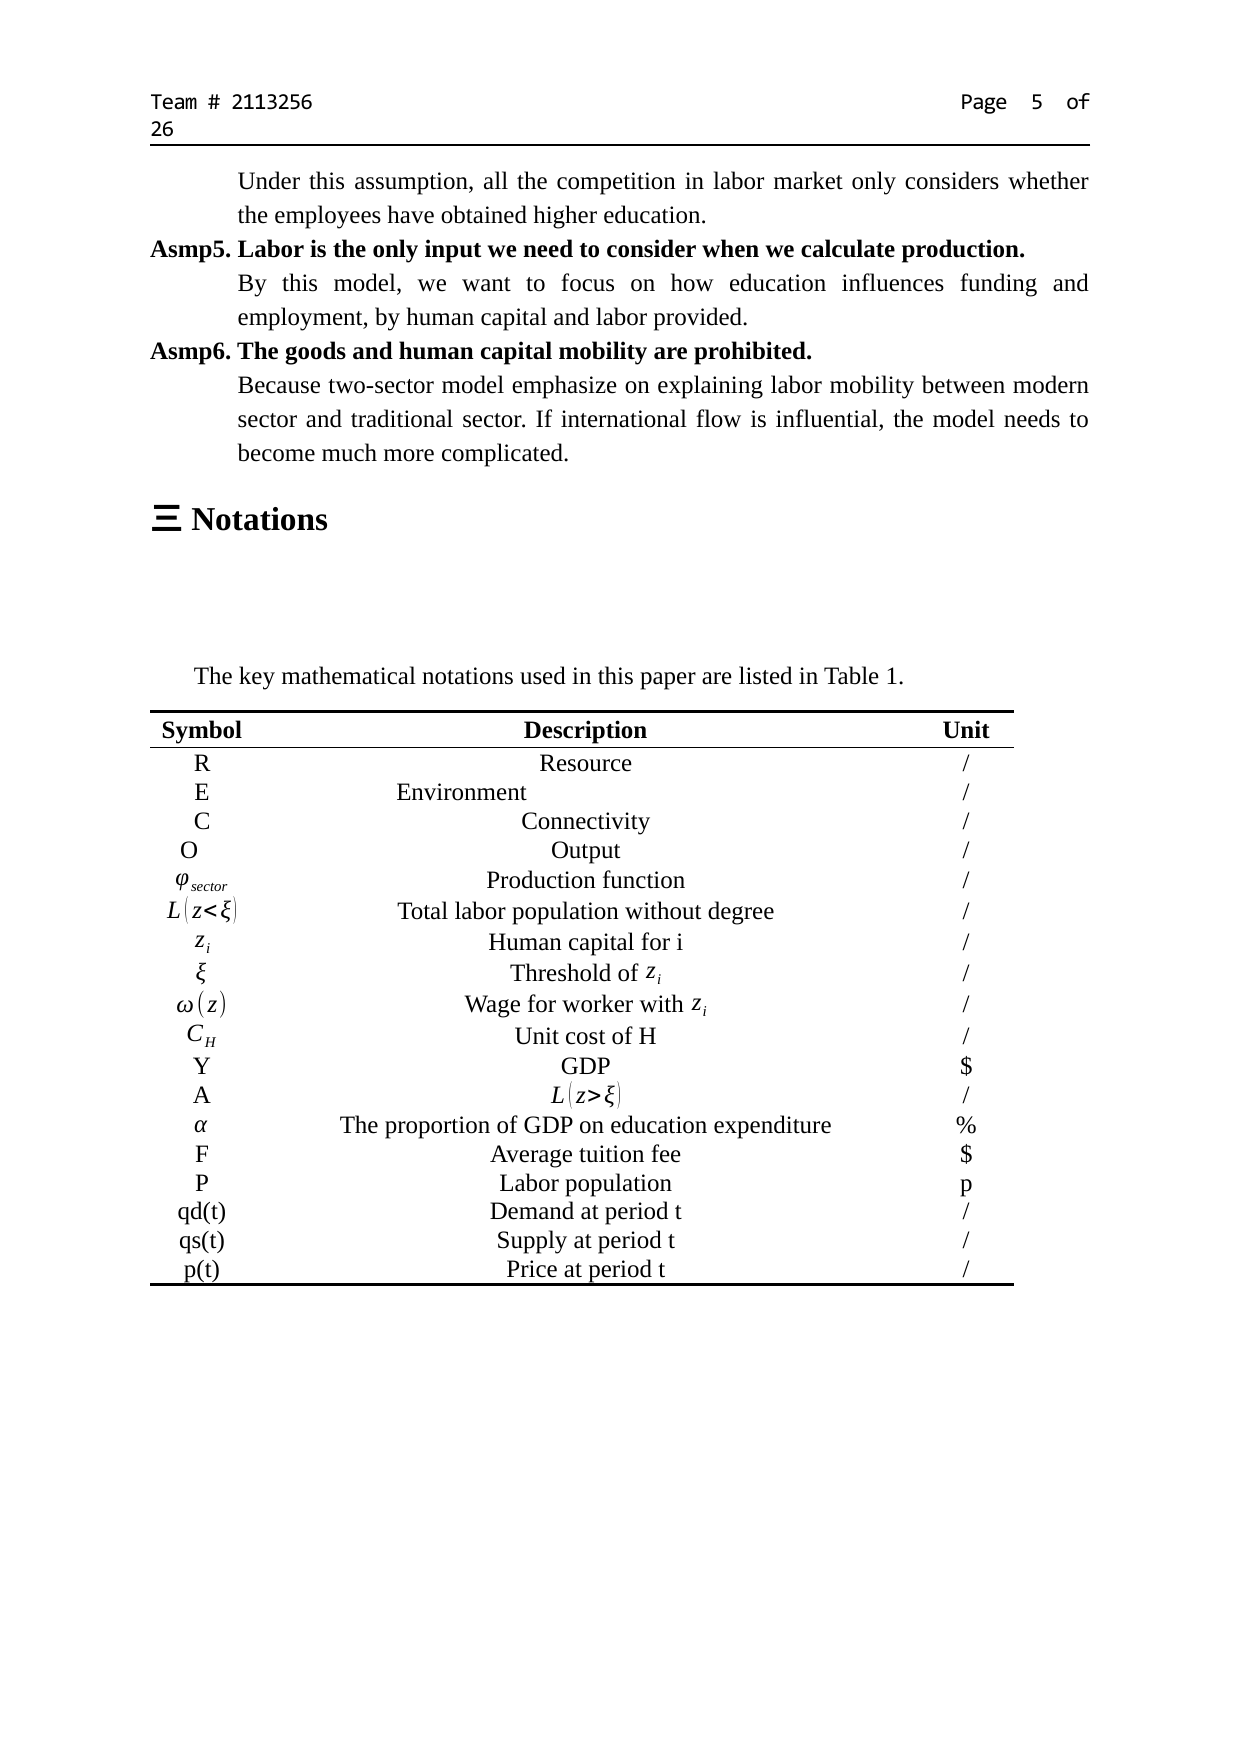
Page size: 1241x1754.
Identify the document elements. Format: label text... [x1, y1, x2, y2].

table_header Symbol [150, 713, 253, 747]
table_cell Wage for worker with [254, 988, 918, 1019]
table_cell p [918, 1168, 1014, 1196]
table_cell R [150, 748, 253, 777]
table_cell Unit cost of H [254, 1020, 918, 1051]
table_cell % [918, 1110, 1014, 1139]
table_cell / [918, 925, 1014, 957]
subtitle Notations [150, 482, 1090, 550]
text Asmp5. Labor is the only input we need to consider when we calculate production. [150, 232, 1090, 266]
table_cell $ [918, 1139, 1014, 1168]
table_cell Labor population [254, 1168, 918, 1196]
table_cell / [918, 864, 1014, 895]
text Under this assumption, all the competition in labor market only considers whether the employees have obtained higher education. [237, 164, 1090, 232]
table_cell Resource [254, 748, 918, 777]
table_cell Environment [254, 777, 918, 806]
table_cell P [150, 1168, 253, 1196]
table_cell GDP [254, 1051, 918, 1079]
table_cell [150, 957, 253, 988]
table_cell [150, 1020, 253, 1051]
table_cell Price at period t [254, 1254, 918, 1283]
table_cell F [150, 1139, 253, 1168]
table_cell / [918, 777, 1014, 806]
table_cell [150, 895, 253, 925]
table_cell p(t) [150, 1254, 253, 1283]
table_cell Demand at period t [254, 1196, 918, 1225]
text Asmp6. The goods and human capital mobility are prohibited. [150, 334, 1090, 368]
table_cell Total labor population without degree [254, 895, 918, 925]
table_cell / [918, 748, 1014, 777]
table_cell / [918, 1020, 1014, 1051]
table_cell Connectivity [254, 806, 918, 835]
table_cell / [918, 895, 1014, 925]
table_header Description [254, 713, 918, 747]
table_cell [150, 988, 253, 1019]
text The key mathematical notations used in this paper are listed in Table 1. [150, 659, 1090, 693]
text Because two-sector model emphasize on explaining labor mobility between modern sector and traditional sector. If international flow is influential, the model needs to become much more complicated. [237, 368, 1090, 469]
table_cell Human capital for i [254, 925, 918, 957]
table_cell / [918, 988, 1014, 1019]
table_cell qd(t) [150, 1196, 253, 1225]
table_cell A [150, 1080, 253, 1110]
table_cell / [918, 1254, 1014, 1283]
table_cell $ [918, 1051, 1014, 1079]
table_cell Y [150, 1051, 253, 1079]
table_cell Average tuition fee [254, 1139, 918, 1168]
table_cell O [150, 835, 253, 863]
table_cell The proportion of GDP on education expenditure [254, 1110, 918, 1139]
table_cell qs(t) [150, 1225, 253, 1254]
table_cell Threshold of [254, 957, 918, 988]
table_cell C [150, 806, 253, 835]
table_cell / [918, 1080, 1014, 1110]
table_cell / [918, 1225, 1014, 1254]
table_cell Production function [254, 864, 918, 895]
table_cell / [918, 835, 1014, 863]
table_cell [150, 864, 253, 895]
table_cell / [918, 806, 1014, 835]
table_cell E [150, 777, 253, 806]
text By this model, we want to focus on how education influences funding and employment, by human capital and labor provided. [237, 266, 1090, 334]
table_cell / [918, 957, 1014, 988]
table_cell [150, 1110, 253, 1139]
table_cell [254, 1080, 918, 1110]
table_cell / [918, 1196, 1014, 1225]
table_cell Output [254, 835, 918, 863]
table_cell Supply at period t [254, 1225, 918, 1254]
table_cell [150, 925, 253, 957]
table_header Unit [918, 713, 1014, 747]
